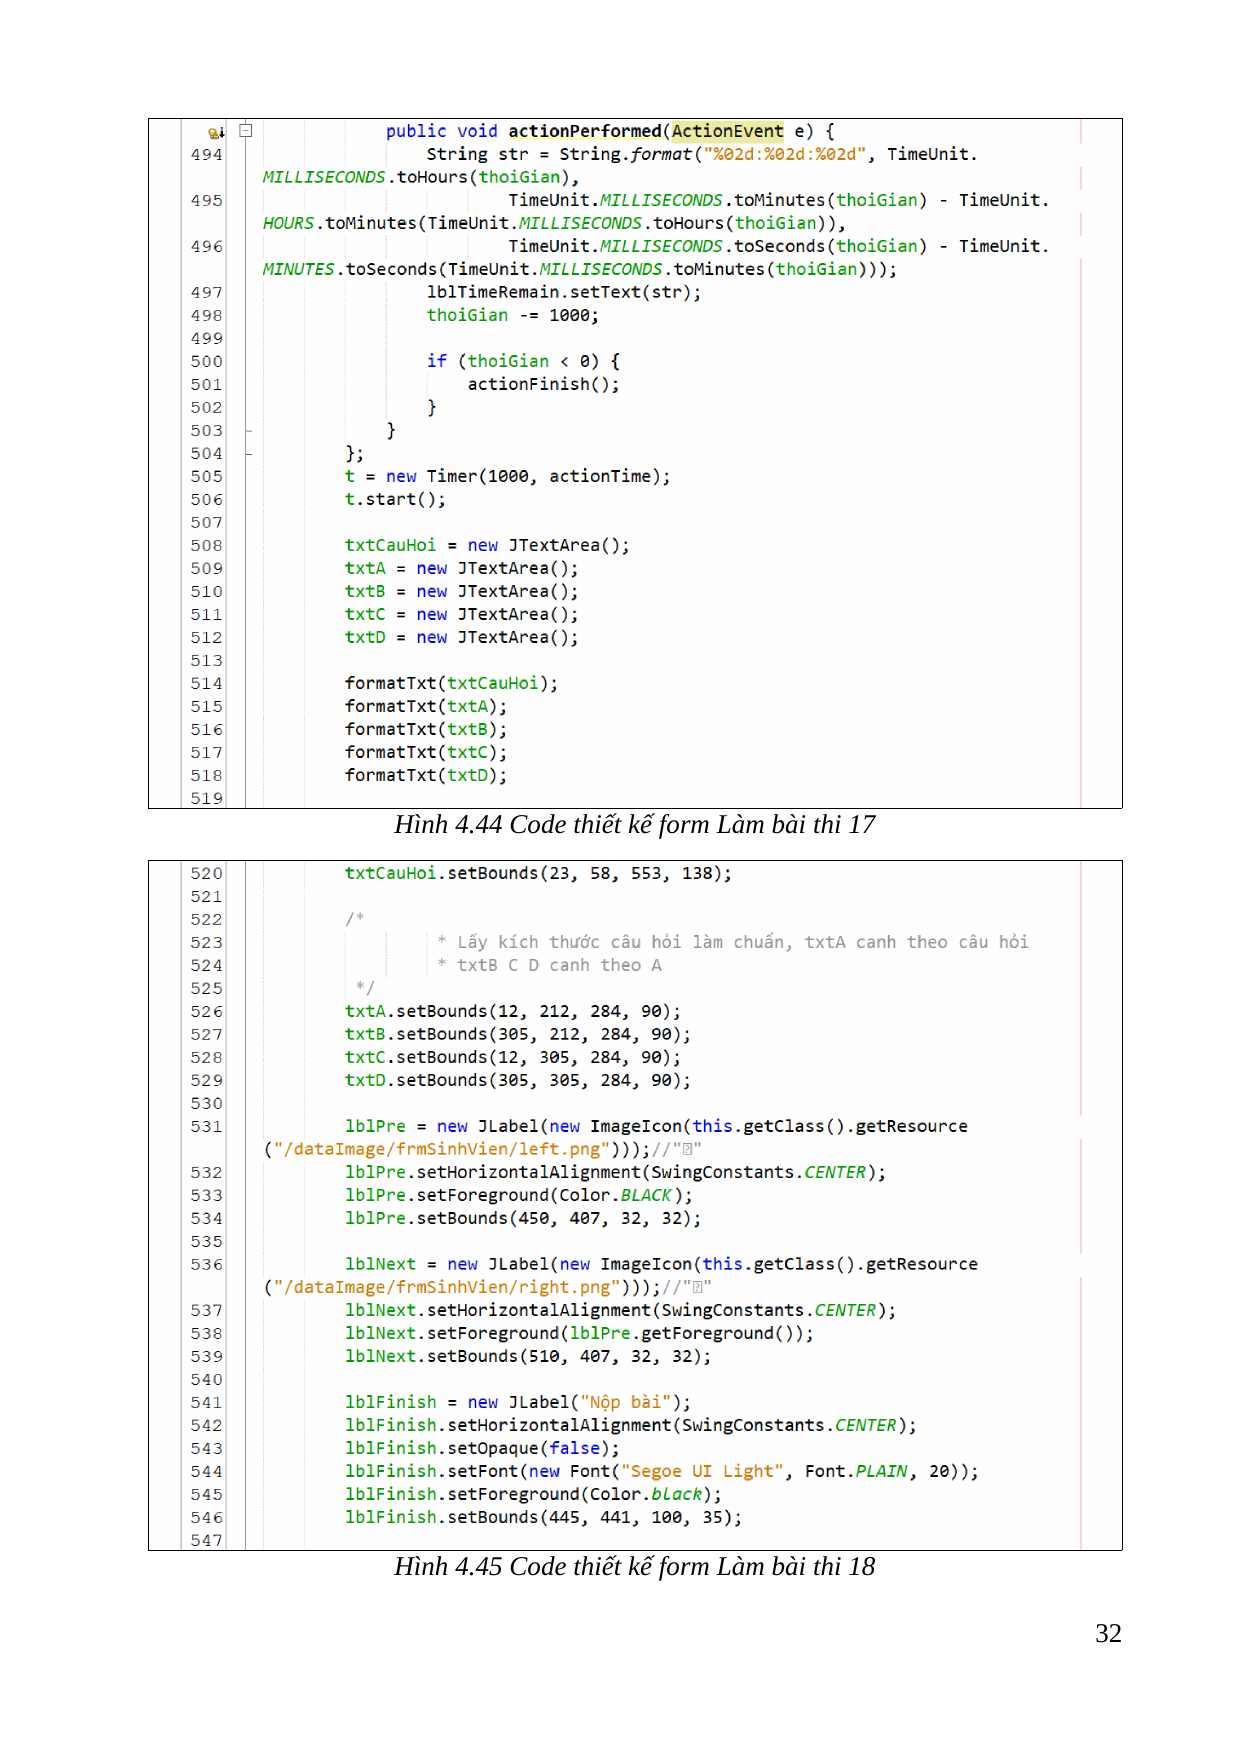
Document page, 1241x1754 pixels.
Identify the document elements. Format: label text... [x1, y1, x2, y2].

text Hình . Code thiết kế form Làm bài thi 17 [148, 809, 1122, 839]
text Hình . Code thiết kế form Làm bài thi 18 [148, 1551, 1122, 1581]
picture [149, 861, 1122, 1550]
picture [149, 119, 1122, 808]
